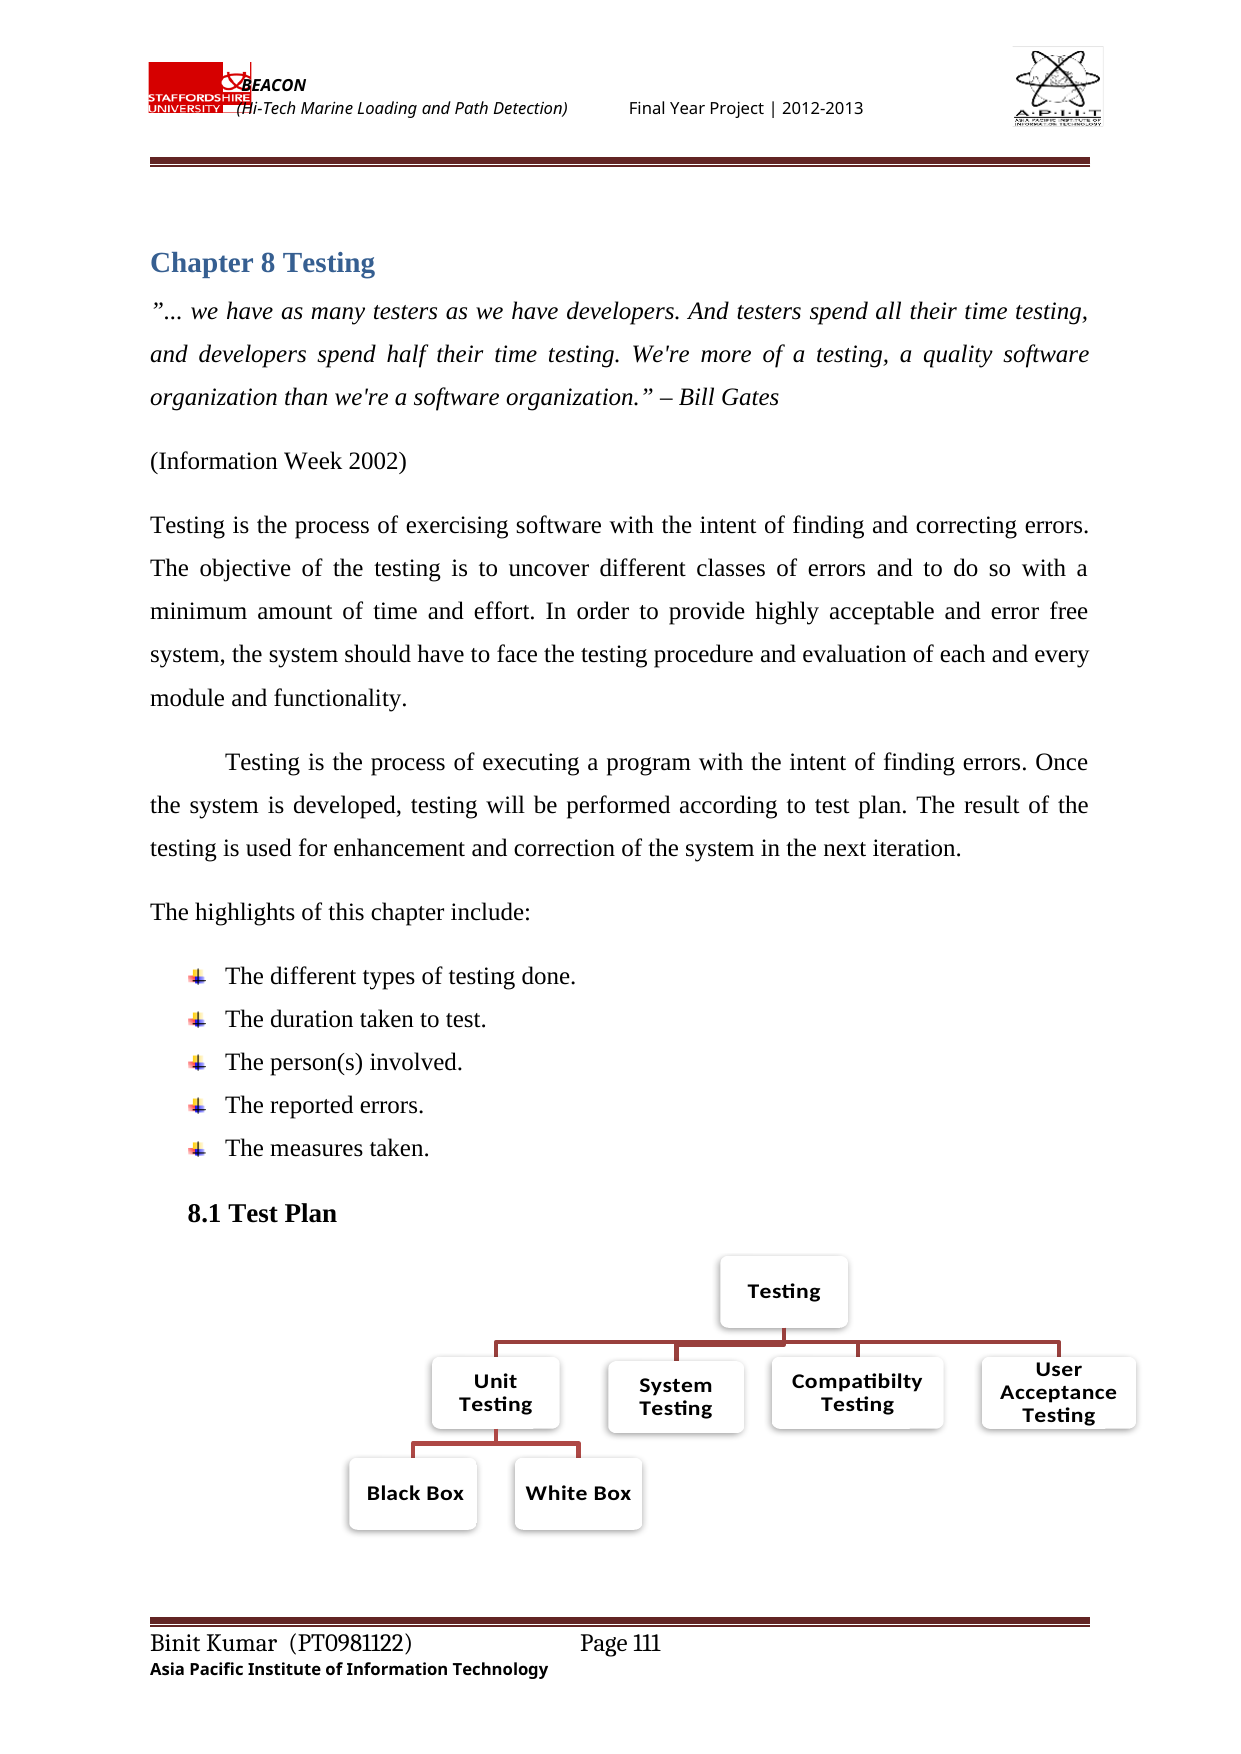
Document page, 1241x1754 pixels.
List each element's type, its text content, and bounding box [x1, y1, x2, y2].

list The different types of testing done. [187, 961, 1090, 989]
subtitle Chapter 8 Testing [150, 246, 1090, 279]
picture [188, 1010, 206, 1028]
list The reported errors. [187, 1090, 1090, 1119]
text Testing is the process of exercising software with the intent of finding and correcting errors. The objective of the testing is to uncover different classes of errors and to do so with a minimum amount of time and effort. In order to provide highly acceptable and error free system, the system should have to face the testing procedure and evaluation of each and every module and functionality. [150, 510, 1090, 711]
list The measures taken. [187, 1133, 1090, 1162]
picture [188, 1140, 206, 1157]
text ”... we have as many testers as we have developers. And testers spend all their time testing, and developers spend half their time testing. We're more of a testing, a quality software organization than we're a software organization.” – Bill Gates [150, 296, 1090, 411]
text Testing is the process of executing a program with the intent of finding errors. Once the system is developed, testing will be performed according to test plan. The result of the testing is used for enhancement and correction of the system in the next iteration. [150, 747, 1090, 862]
picture [148, 62, 252, 113]
subtitle Test Plan [187, 1197, 1090, 1228]
picture [188, 967, 206, 985]
picture [188, 1096, 206, 1114]
list The duration taken to test. [187, 1004, 1090, 1033]
picture [1012, 46, 1104, 127]
list The person(s) involved. [187, 1047, 1090, 1076]
text (Information Week 2002) [150, 446, 1090, 475]
text The highlights of this chapter include: [150, 897, 1090, 926]
picture [188, 1053, 206, 1071]
